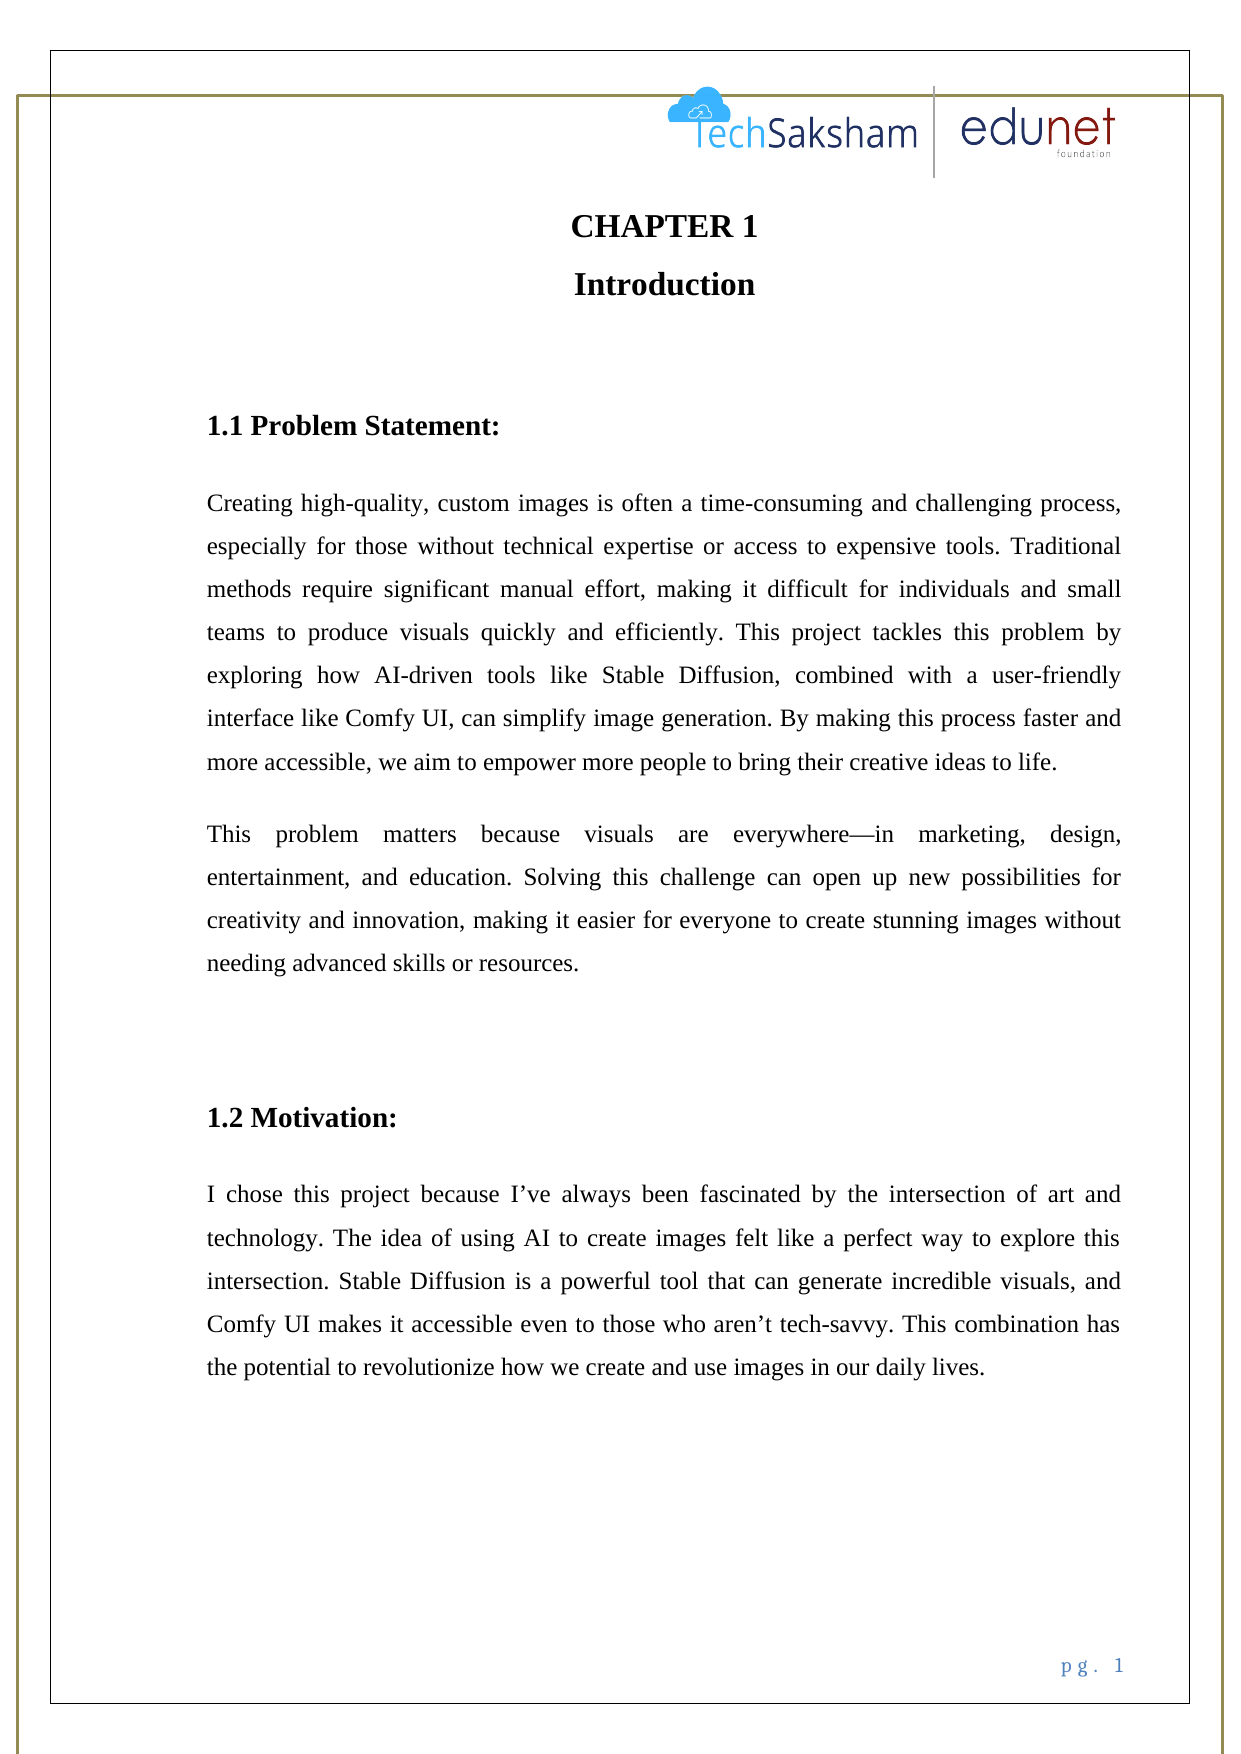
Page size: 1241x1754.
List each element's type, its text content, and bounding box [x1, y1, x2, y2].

text 1.2 Motivation: [207, 1100, 1122, 1134]
picture [662, 79, 923, 154]
text This problem matters because visuals are everywhere—in marketing, design, entertainment, and education. Solving this challenge can open up new possibilities for creativity and innovation, making it easier for everyone to create stunning images without needing advanced skills or resources. [207, 819, 1122, 977]
text CHAPTER 1 [207, 207, 1122, 245]
picture [955, 100, 1122, 164]
text I chose this project because I’ve always been fascinated by the intersection of art and technology. The idea of using AI to create images felt like a perfect way to explore this intersection. Stable Diffusion is a powerful tool that can generate incredible visuals, and Comfy UI makes it accessible even to those who aren’t tech-savvy. This combination has the potential to revolutionize how we create and use images in our daily lives. [207, 1179, 1122, 1381]
text Introduction [207, 264, 1122, 303]
text 1.1 Problem Statement: [207, 408, 1122, 442]
text Creating high-quality, custom images is often a time-consuming and challenging process, especially for those without technical expertise or access to expensive tools. Traditional methods require significant manual effort, making it difficult for individuals and small teams to produce visuals quickly and efficiently. This project tackles this problem by exploring how AI-driven tools like Stable Diffusion, combined with a user-friendly interface like Comfy UI, can simplify image generation. By making this process faster and more accessible, we aim to empower more people to bring their creative ideas to life. [207, 488, 1122, 775]
